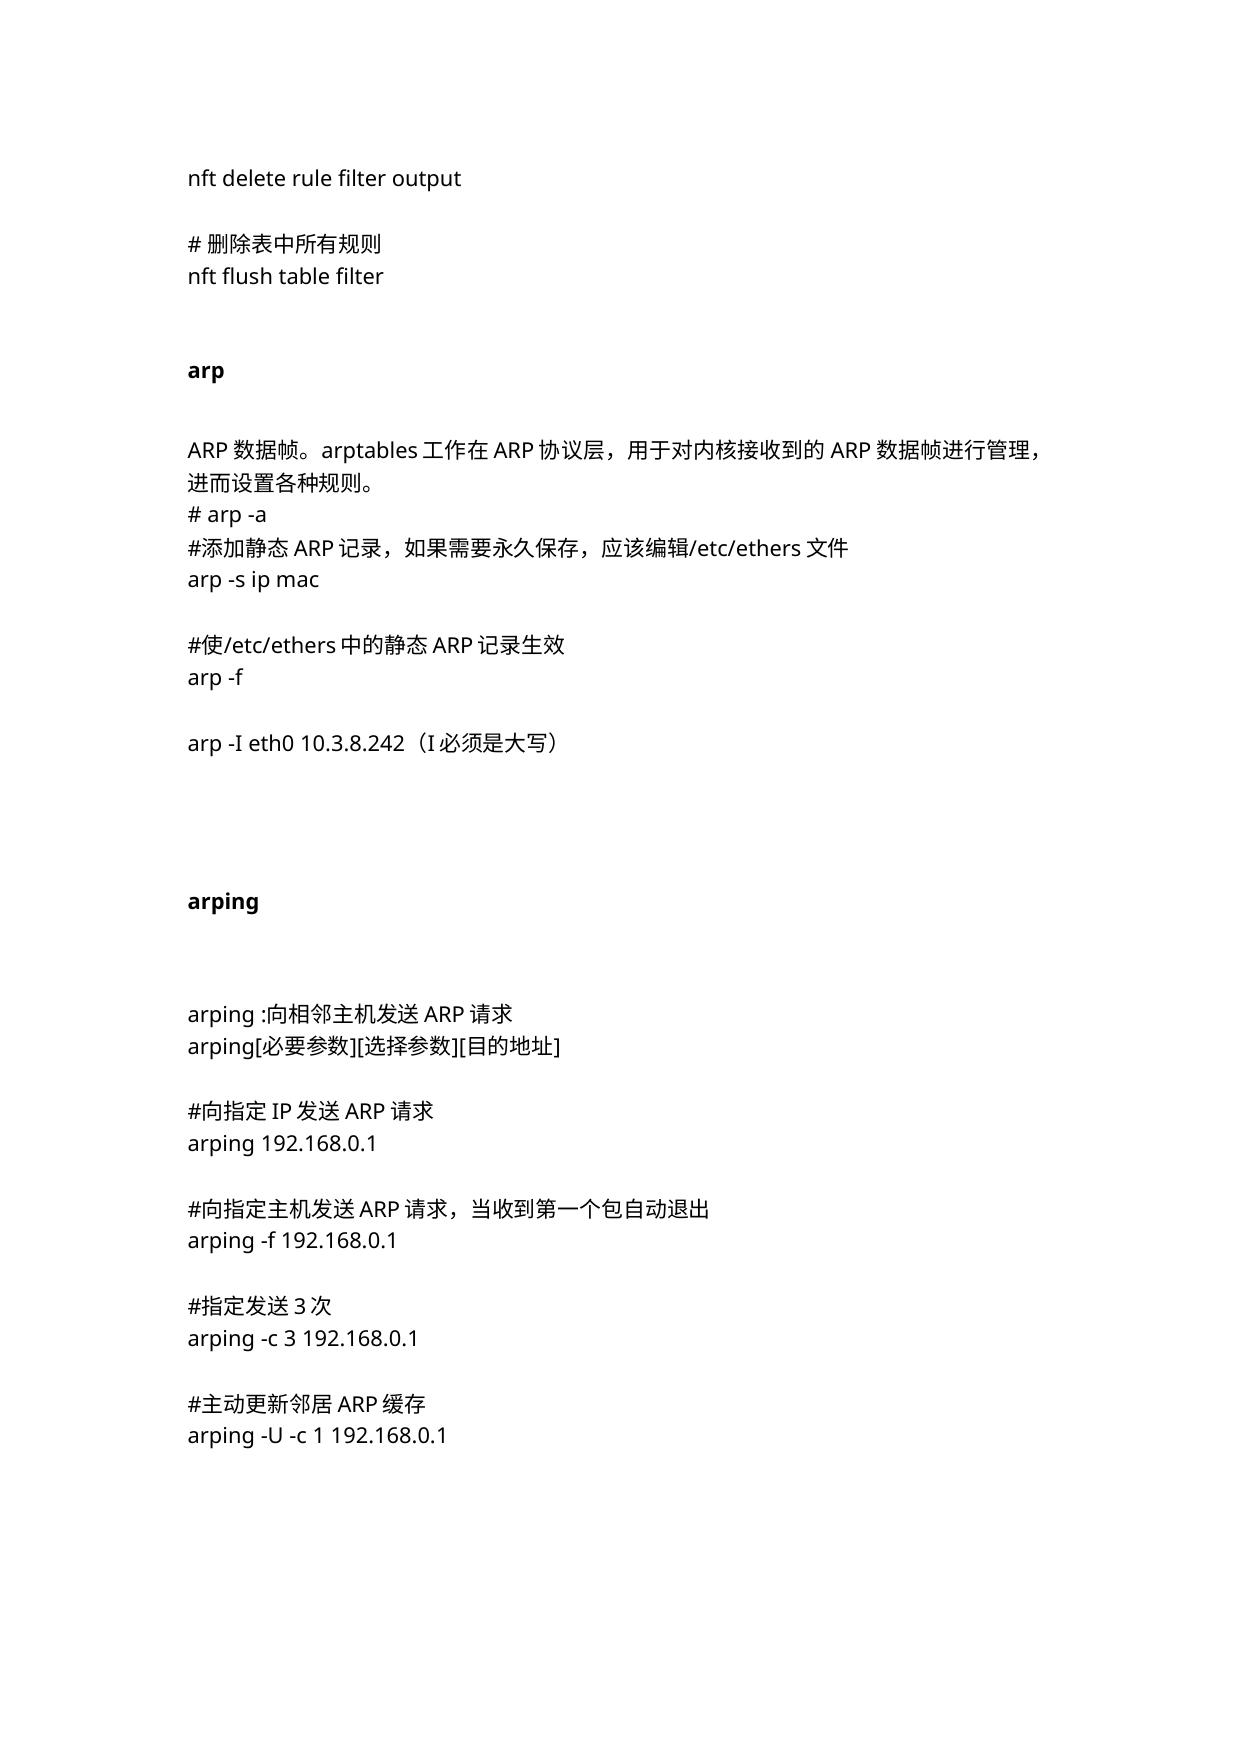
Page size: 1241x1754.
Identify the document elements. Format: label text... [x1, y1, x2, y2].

text nft delete rule filter output [187, 162, 1053, 194]
text arping -U -c 1 192.168.0.1 [187, 1419, 1053, 1452]
text #主动更新邻居ARP缓存 [187, 1387, 1053, 1419]
text nft flush table filter [187, 259, 1053, 292]
text # arp -a [187, 498, 1053, 531]
subtitle arp [187, 354, 1053, 386]
text arp -s ip mac [187, 563, 1053, 596]
subtitle arping [187, 885, 1053, 917]
text #使/etc/ethers中的静态ARP记录生效 [187, 628, 1053, 661]
text ARP数据帧。arptables工作在ARP协议层，用于对内核接收到的ARP数据帧进行管理，进而设置各种规则。 [187, 433, 1053, 498]
text #指定发送3次 [187, 1289, 1053, 1322]
text arping -f 192.168.0.1 [187, 1224, 1053, 1257]
text #向指定IP发送ARP请求 [187, 1094, 1053, 1127]
text arping :向相邻主机发送ARP请求 [187, 997, 1053, 1029]
text arp -f [187, 661, 1053, 693]
text # 删除表中所有规则 [187, 227, 1053, 259]
text arp -I eth0 10.3.8.242（I必须是大写） [187, 726, 1053, 758]
text #向指定主机发送ARP请求，当收到第一个包自动退出 [187, 1192, 1053, 1224]
text arping 192.168.0.1 [187, 1127, 1053, 1159]
text #添加静态ARP记录，如果需要永久保存，应该编辑/etc/ethers文件 [187, 531, 1053, 563]
text arping -c 3 192.168.0.1 [187, 1322, 1053, 1354]
text arping[必要参数][选择参数][目的地址] [187, 1029, 1053, 1062]
